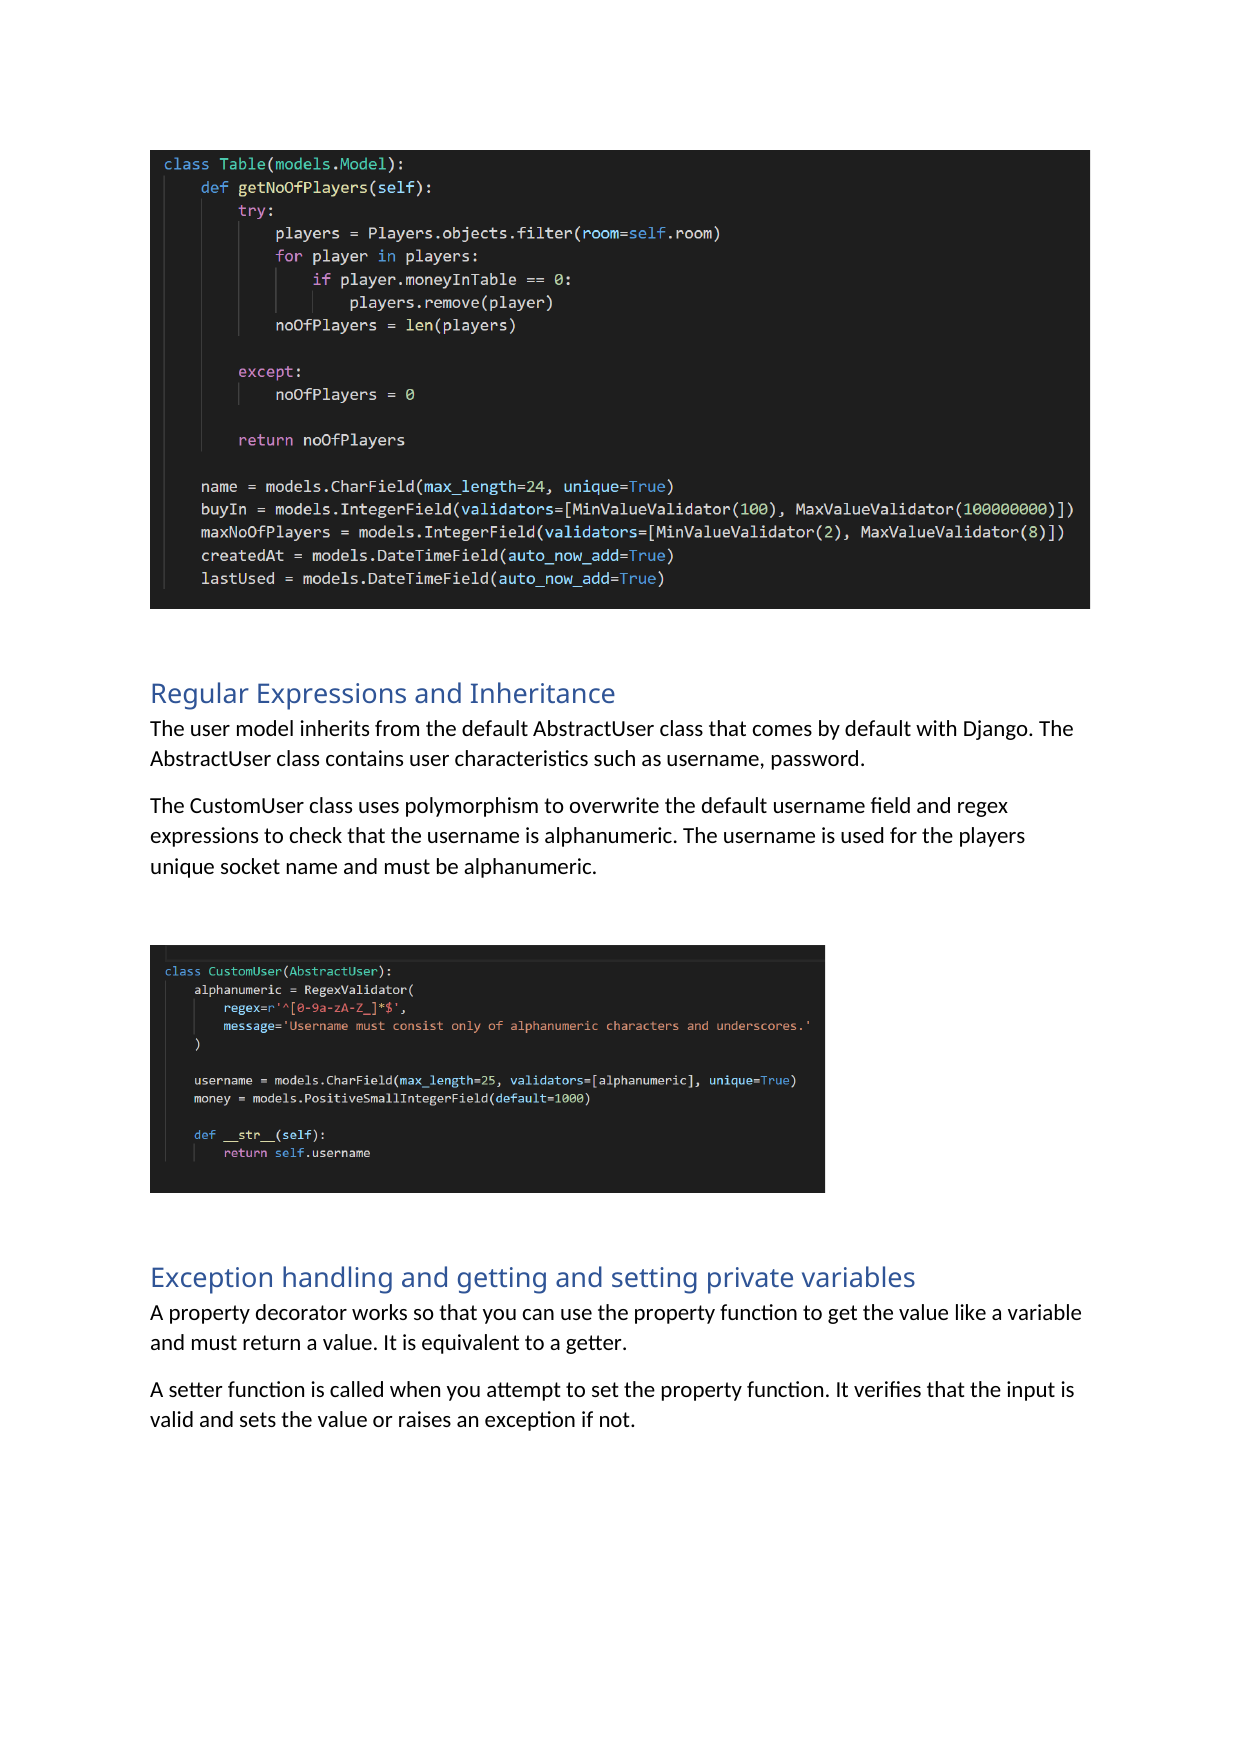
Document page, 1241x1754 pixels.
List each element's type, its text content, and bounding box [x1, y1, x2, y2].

text The user model inherits from the default AbstractUser class that comes by default with Django. The AbstractUser class contains user characteristics such as username, password. [150, 714, 1090, 772]
subtitle Exception handling and getting and setting private variables [150, 1258, 1090, 1295]
text A setter function is called when you attempt to set the property function. It verifies that the input is valid and sets the value or raises an exception if not. [150, 1375, 1090, 1433]
picture [150, 945, 826, 1193]
subtitle Regular Expressions and Inheritance [150, 674, 1090, 711]
text The CustomUser class uses polymorphism to overwrite the default username field and regex expressions to check that the username is alphanumeric. The username is used for the players unique socket name and must be alphanumeric. [150, 791, 1090, 880]
text A property decorator works so that you can use the property function to get the value like a variable and must return a value. It is equivalent to a getter. [150, 1298, 1090, 1356]
picture [150, 150, 1091, 609]
